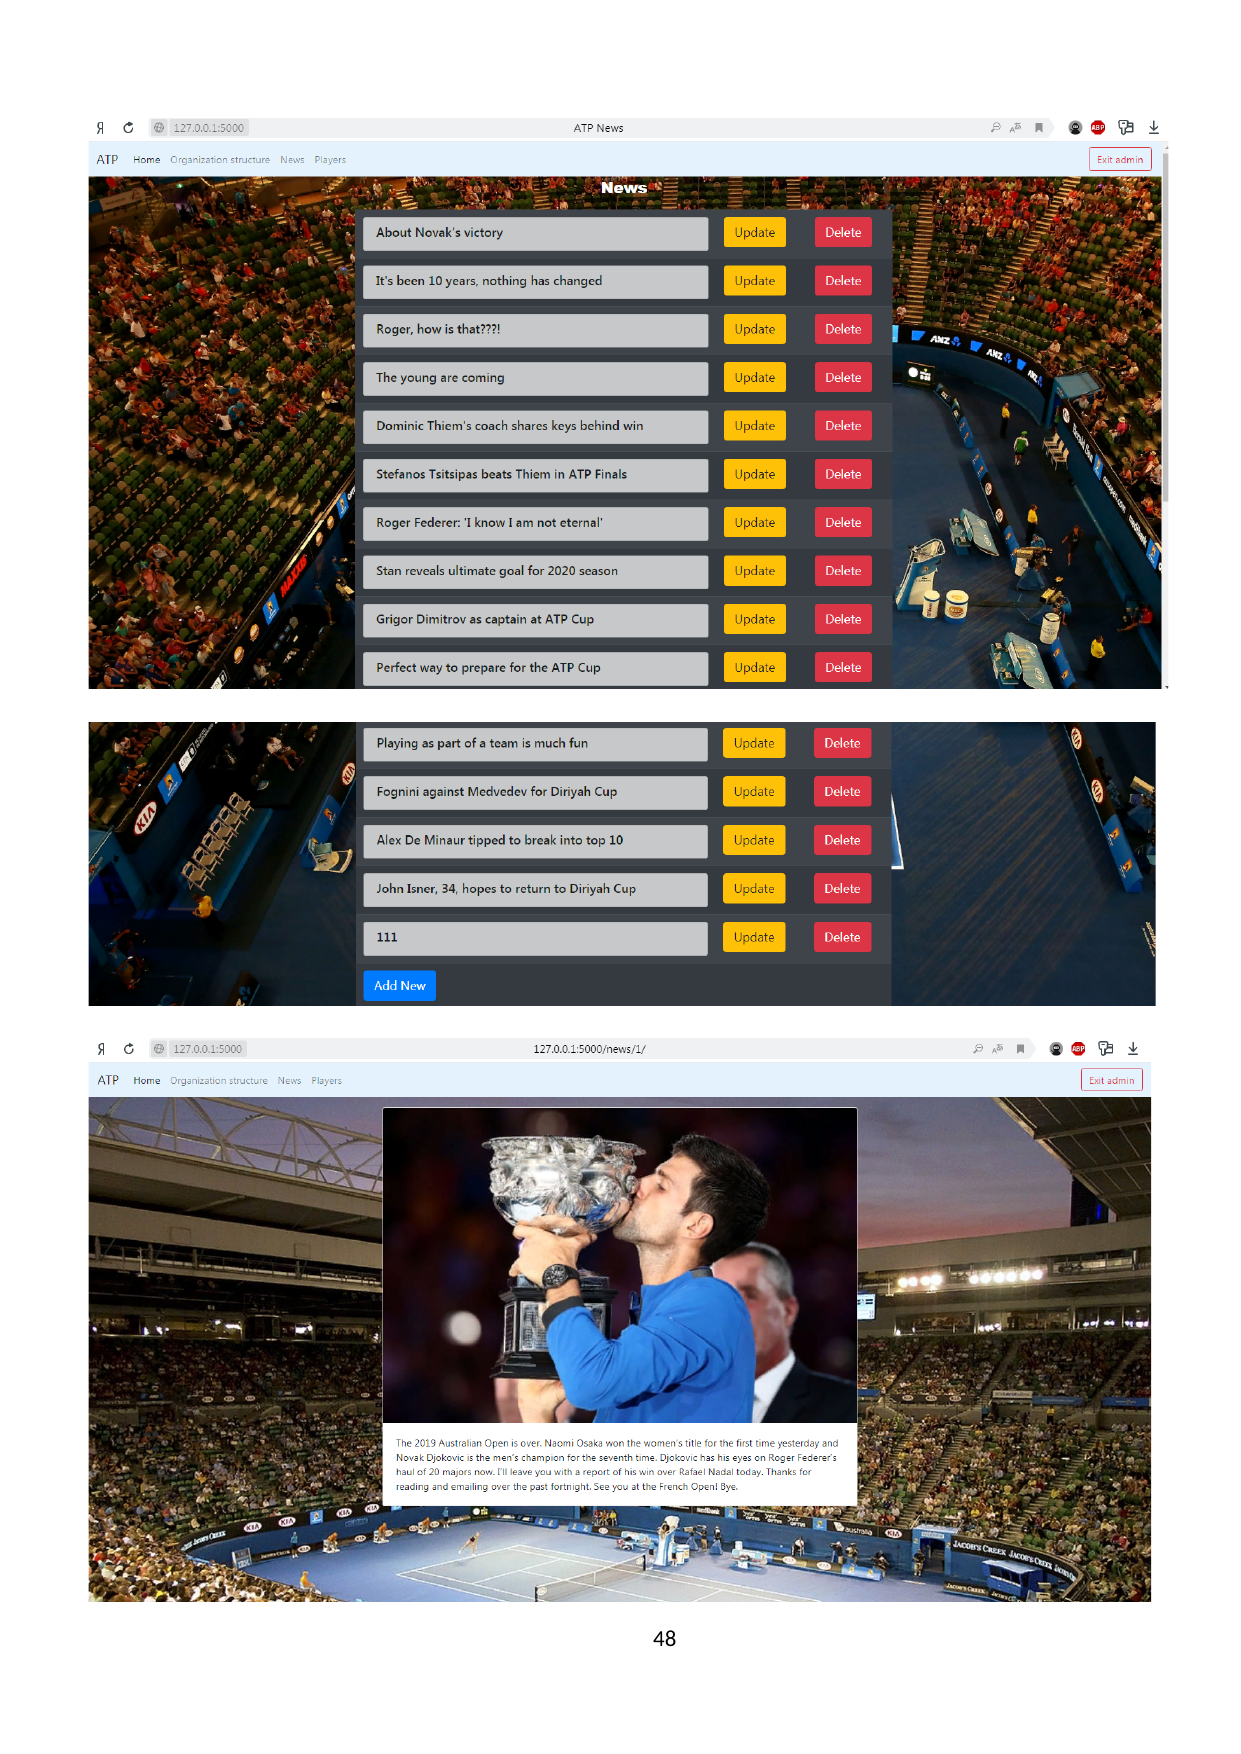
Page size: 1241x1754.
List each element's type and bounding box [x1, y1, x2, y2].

picture [88, 722, 1156, 1006]
picture [88, 1038, 1152, 1602]
picture [88, 118, 1169, 689]
